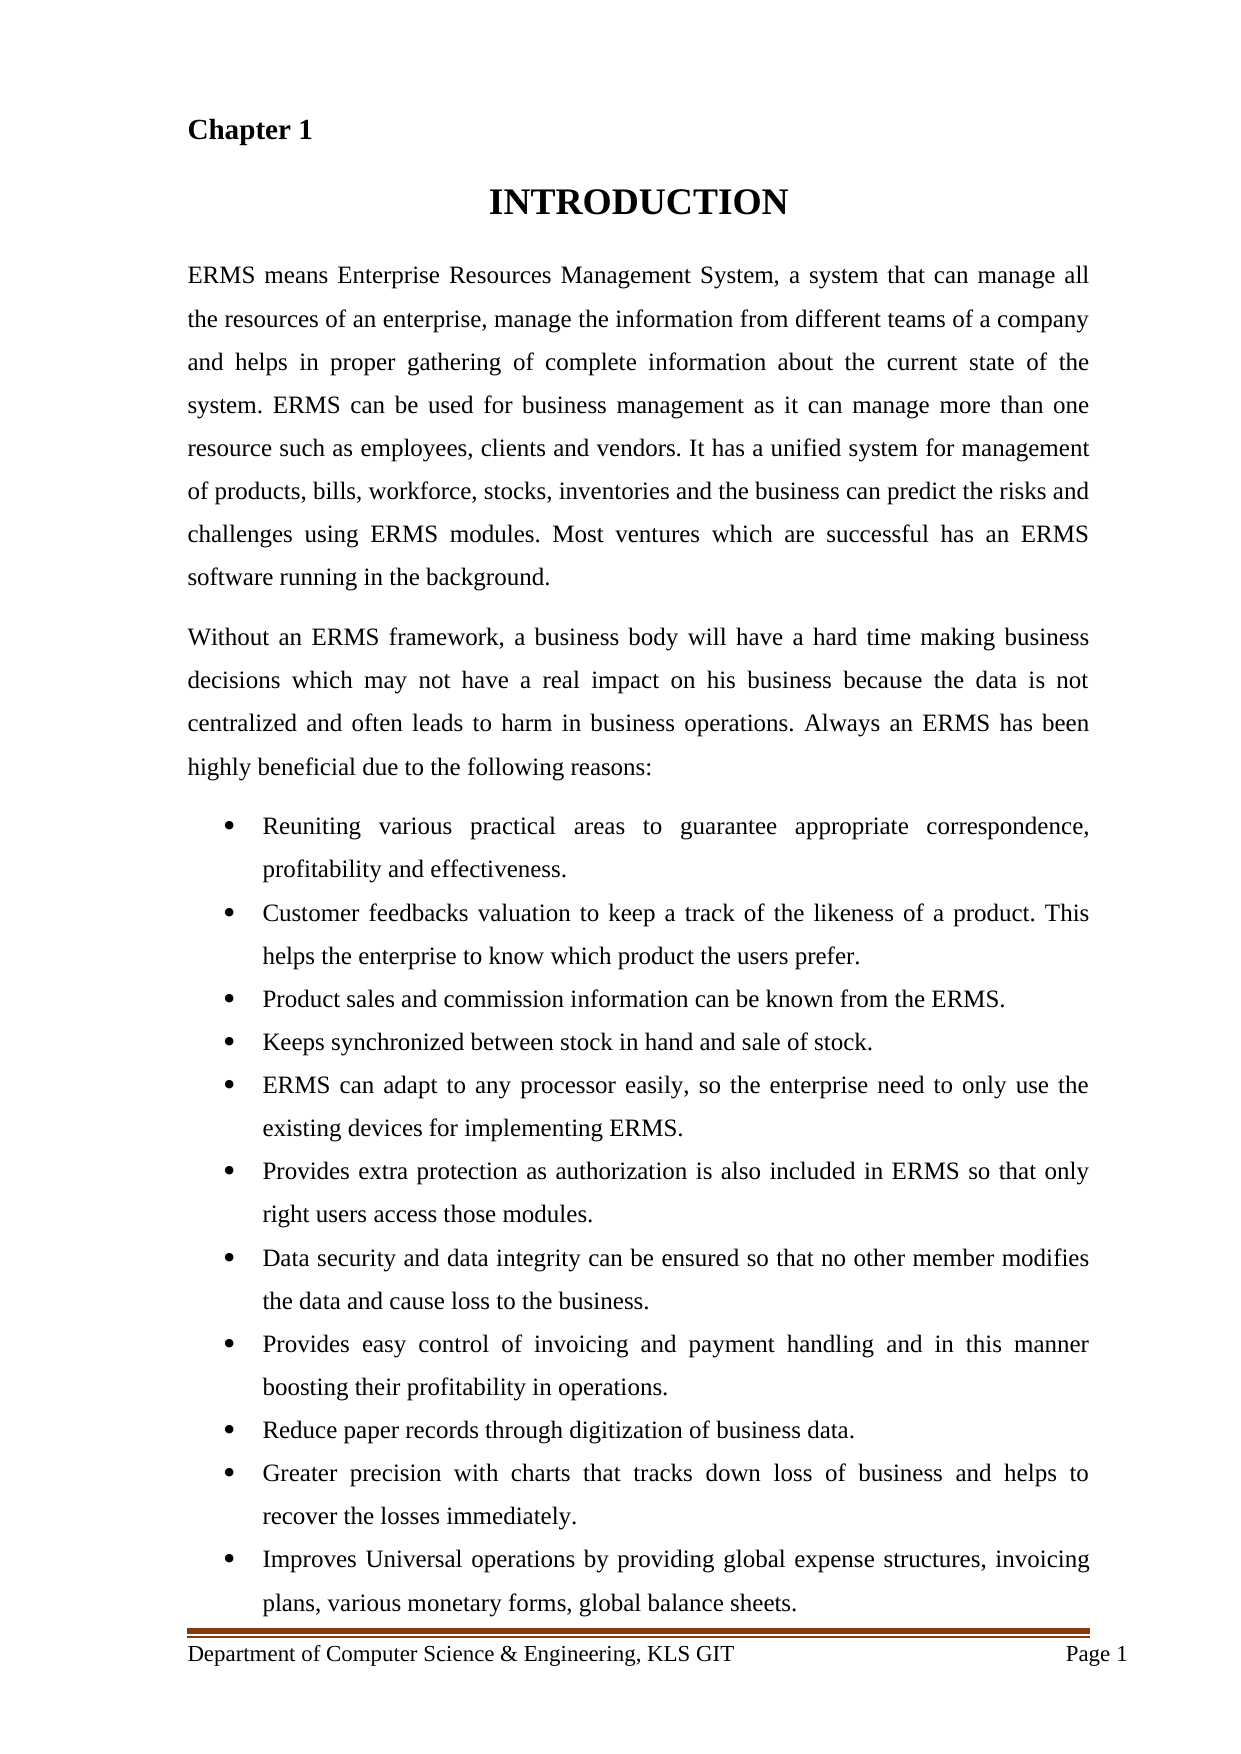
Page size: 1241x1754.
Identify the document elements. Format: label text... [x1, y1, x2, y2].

list Reduce paper records through digitization of business data. [225, 1415, 1090, 1444]
list Customer feedbacks valuation to keep a track of the likeness of a product. This helps the enterprise to know which product the users prefer. [225, 898, 1090, 969]
list Data security and data integrity can be ensured so that no other member modifies the data and cause loss to the business. [225, 1243, 1090, 1314]
list Reuniting various practical areas to guarantee appropriate correspondence, profitability and effectiveness. [225, 811, 1090, 883]
list Improves Universal operations by providing global expense structures, invoicing plans, various monetary forms, global balance sheets. [225, 1544, 1090, 1616]
list ERMS can adapt to any processor easily, so the enterprise need to only use the existing devices for implementing ERMS. [225, 1070, 1090, 1142]
list Greater precision with charts that tracks down loss of business and helps to recover the losses immediately. [225, 1458, 1090, 1530]
text Chapter 1 [187, 112, 1090, 146]
list Provides extra protection as authorization is also included in ERMS so that only right users access those modules. [225, 1156, 1090, 1228]
list Keeps synchronized between stock in hand and sale of stock. [225, 1027, 1090, 1056]
text ERMS means Enterprise Resources Management System, a system that can manage all the resources of an enterprise, manage the information from different teams of a company and helps in proper gathering of complete information about the current state of the system. ERMS can be used for business management as it can manage more than one resource such as employees, clients and vendors. It has a unified system for management of products, bills, workforce, stocks, inventories and the business can predict the risks and challenges using ERMS modules. Most ventures which are successful has an ERMS software running in the background. [187, 261, 1090, 591]
list Product sales and commission information can be known from the ERMS. [225, 984, 1090, 1013]
text INTRODUCTION [187, 179, 1090, 222]
list Provides easy control of invoicing and payment handling and in this manner boosting their profitability in operations. [225, 1329, 1090, 1401]
text Without an ERMS framework, a business body will have a hard time making business decisions which may not have a real impact on his business because the data is not centralized and often leads to harm in business operations. Always an ERMS has been highly beneficial due to the following reasons: [187, 622, 1090, 780]
